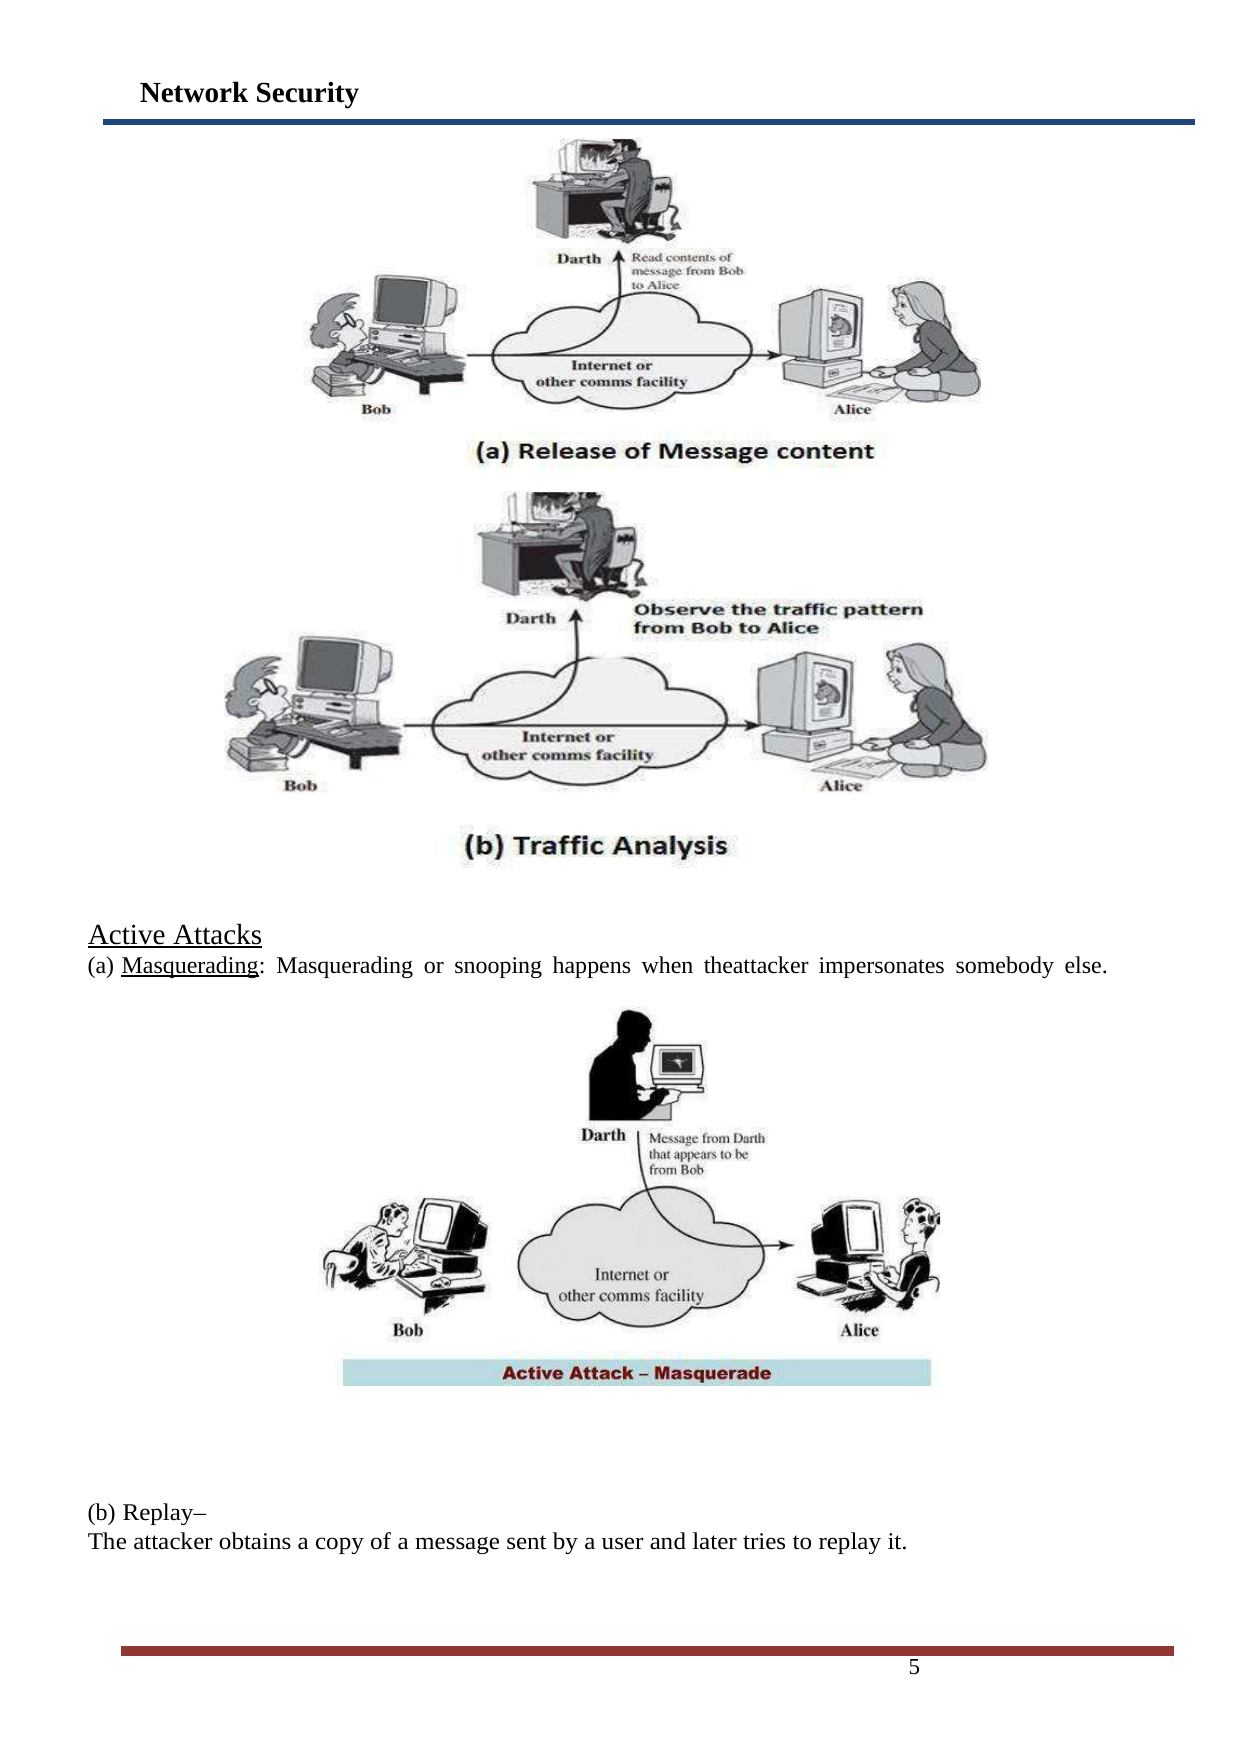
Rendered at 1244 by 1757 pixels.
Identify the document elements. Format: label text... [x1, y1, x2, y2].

text Active Attacks [88, 917, 1204, 951]
list Replay– [87, 1498, 1204, 1525]
picture [223, 491, 989, 868]
text The attacker obtains a copy of a message sent by a user and later tries to replay it. [88, 1527, 1204, 1554]
picture [303, 138, 981, 469]
picture [318, 1006, 941, 1386]
list Masquerading: Masquerading or snooping happens when theattacker impersonates somebody else. [87, 952, 1204, 979]
